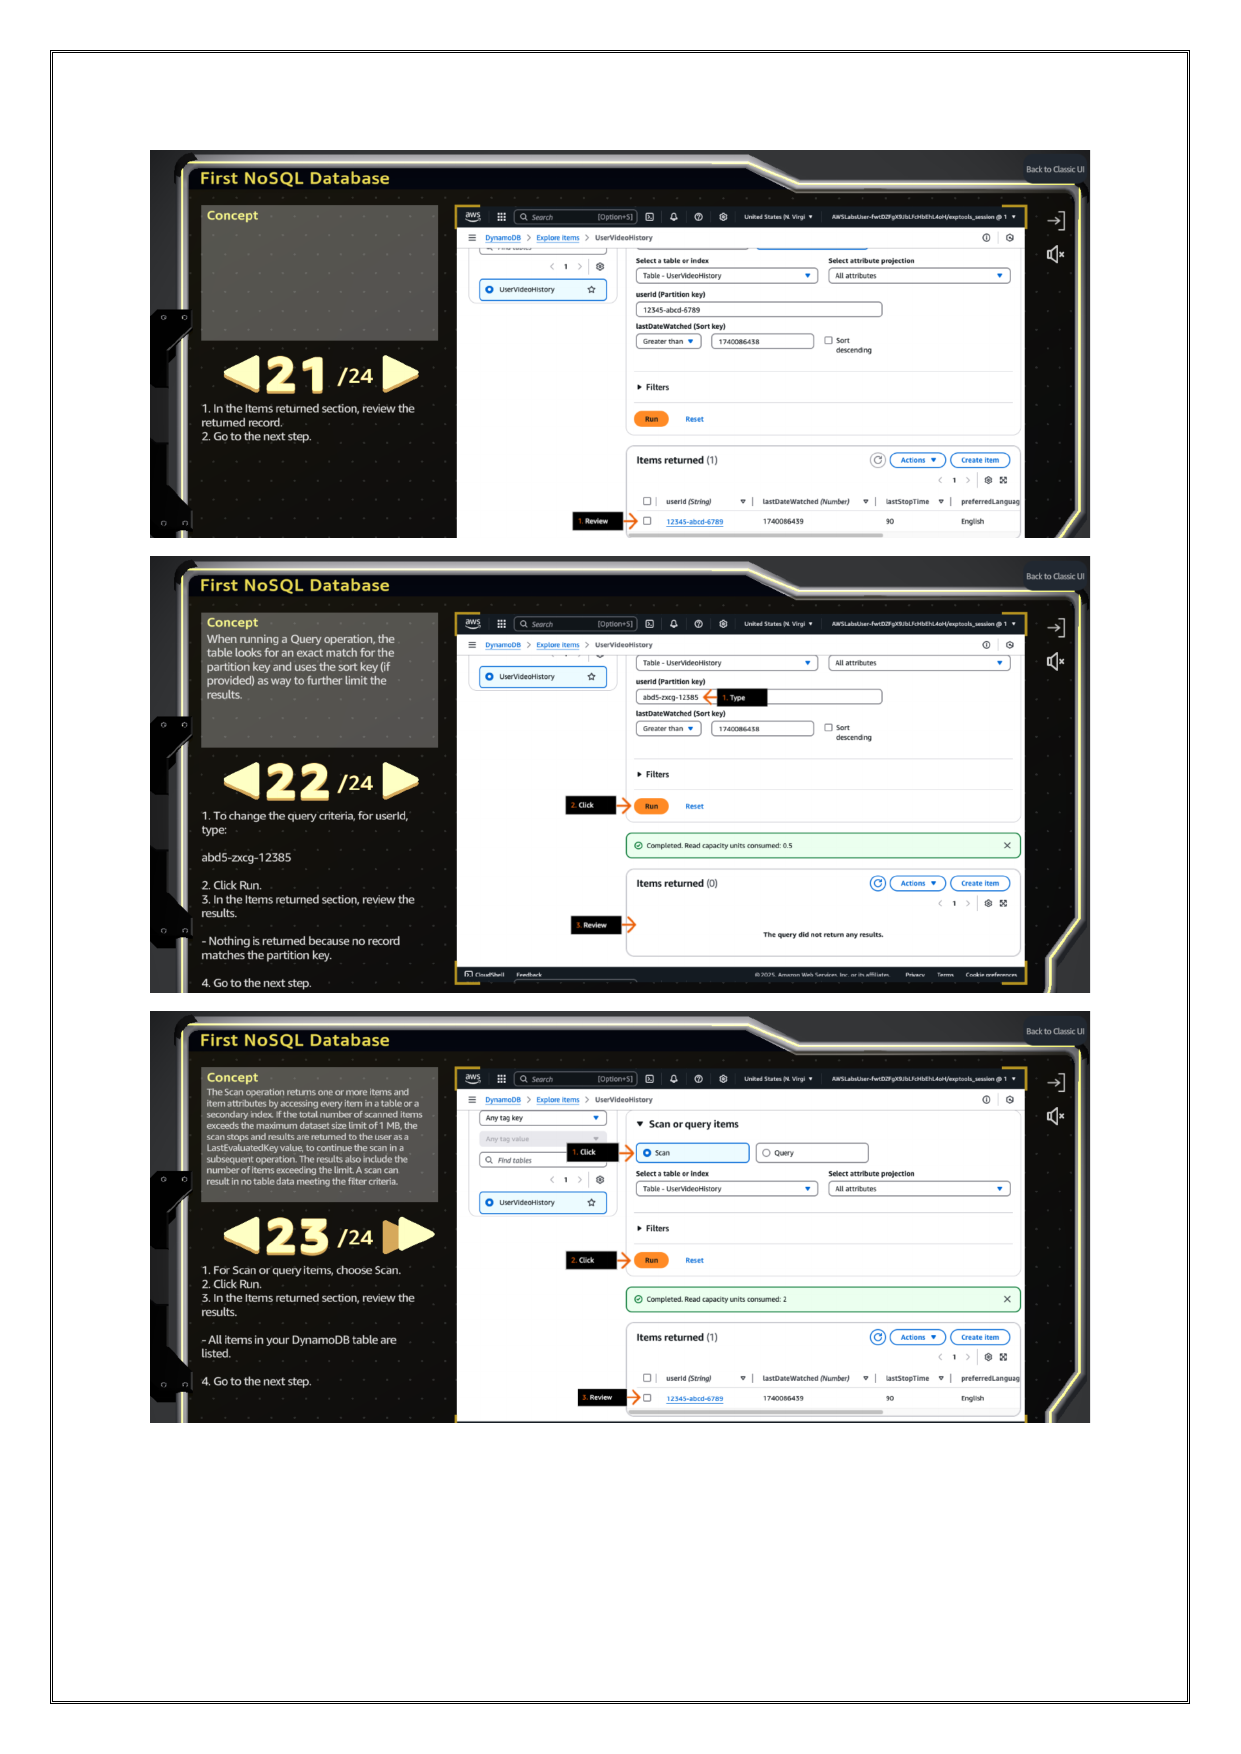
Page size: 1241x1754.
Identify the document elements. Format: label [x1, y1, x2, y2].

picture [150, 150, 1091, 538]
picture [150, 556, 1091, 993]
picture [150, 1011, 1091, 1423]
